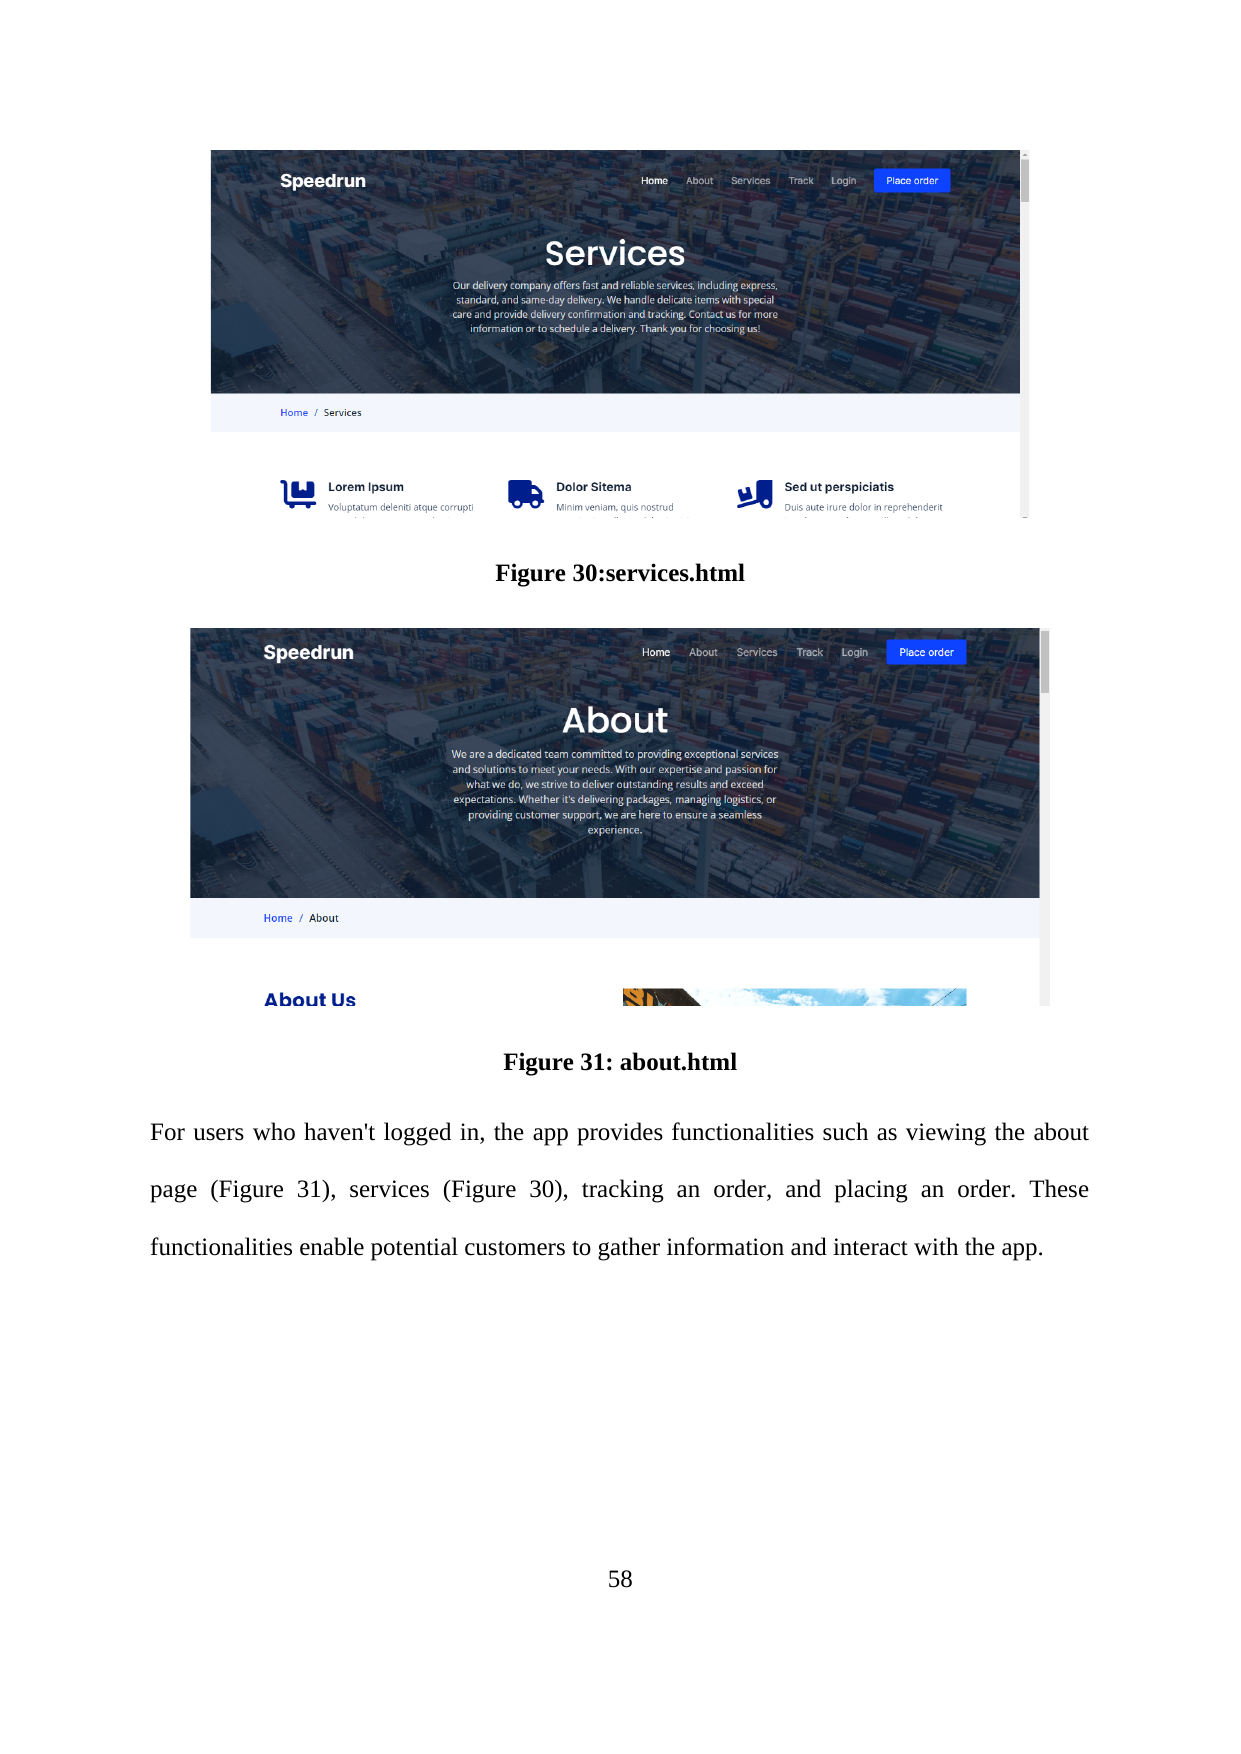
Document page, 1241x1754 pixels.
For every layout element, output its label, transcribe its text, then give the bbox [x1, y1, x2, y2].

picture [190, 628, 1050, 1006]
picture [210, 150, 1030, 518]
text For users who haven't logged in, the app provides functionalities such as viewing the about page (Figure 31), services (Figure 30), tracking an order, and placing an order. These functionalities enable potential customers to gather information and interact with the app. [150, 1117, 1090, 1261]
text Figure 30:services.html [150, 558, 1090, 587]
text Figure 31: about.html [150, 1047, 1090, 1076]
